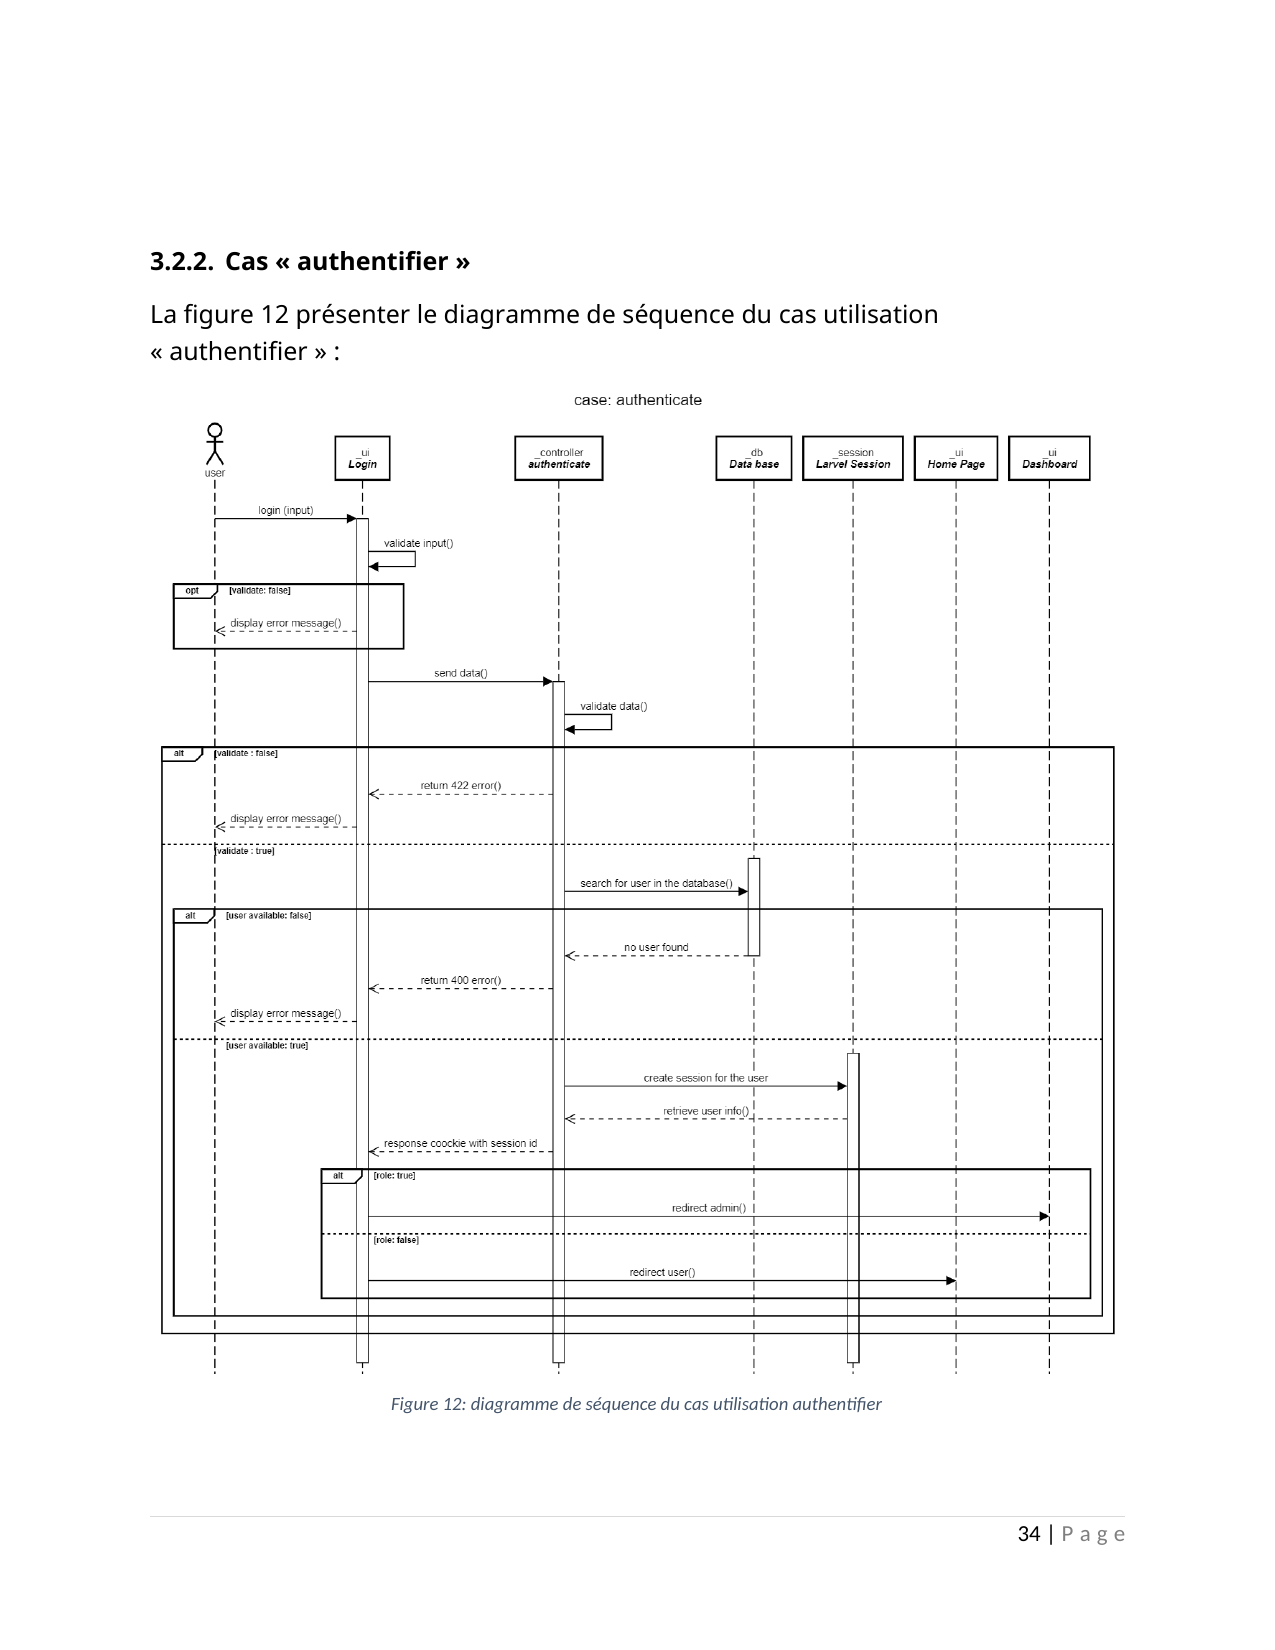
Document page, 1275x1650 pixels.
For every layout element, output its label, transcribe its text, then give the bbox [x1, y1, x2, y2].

picture [150, 387, 1125, 1374]
list Cas « authentifier » [150, 244, 1125, 278]
text Figure 12: diagramme de séquence du cas utilisation authentifier [150, 1392, 1125, 1415]
text La figure 12 présenter le diagramme de séquence du cas utilisation « authentifier » : [150, 297, 1125, 368]
